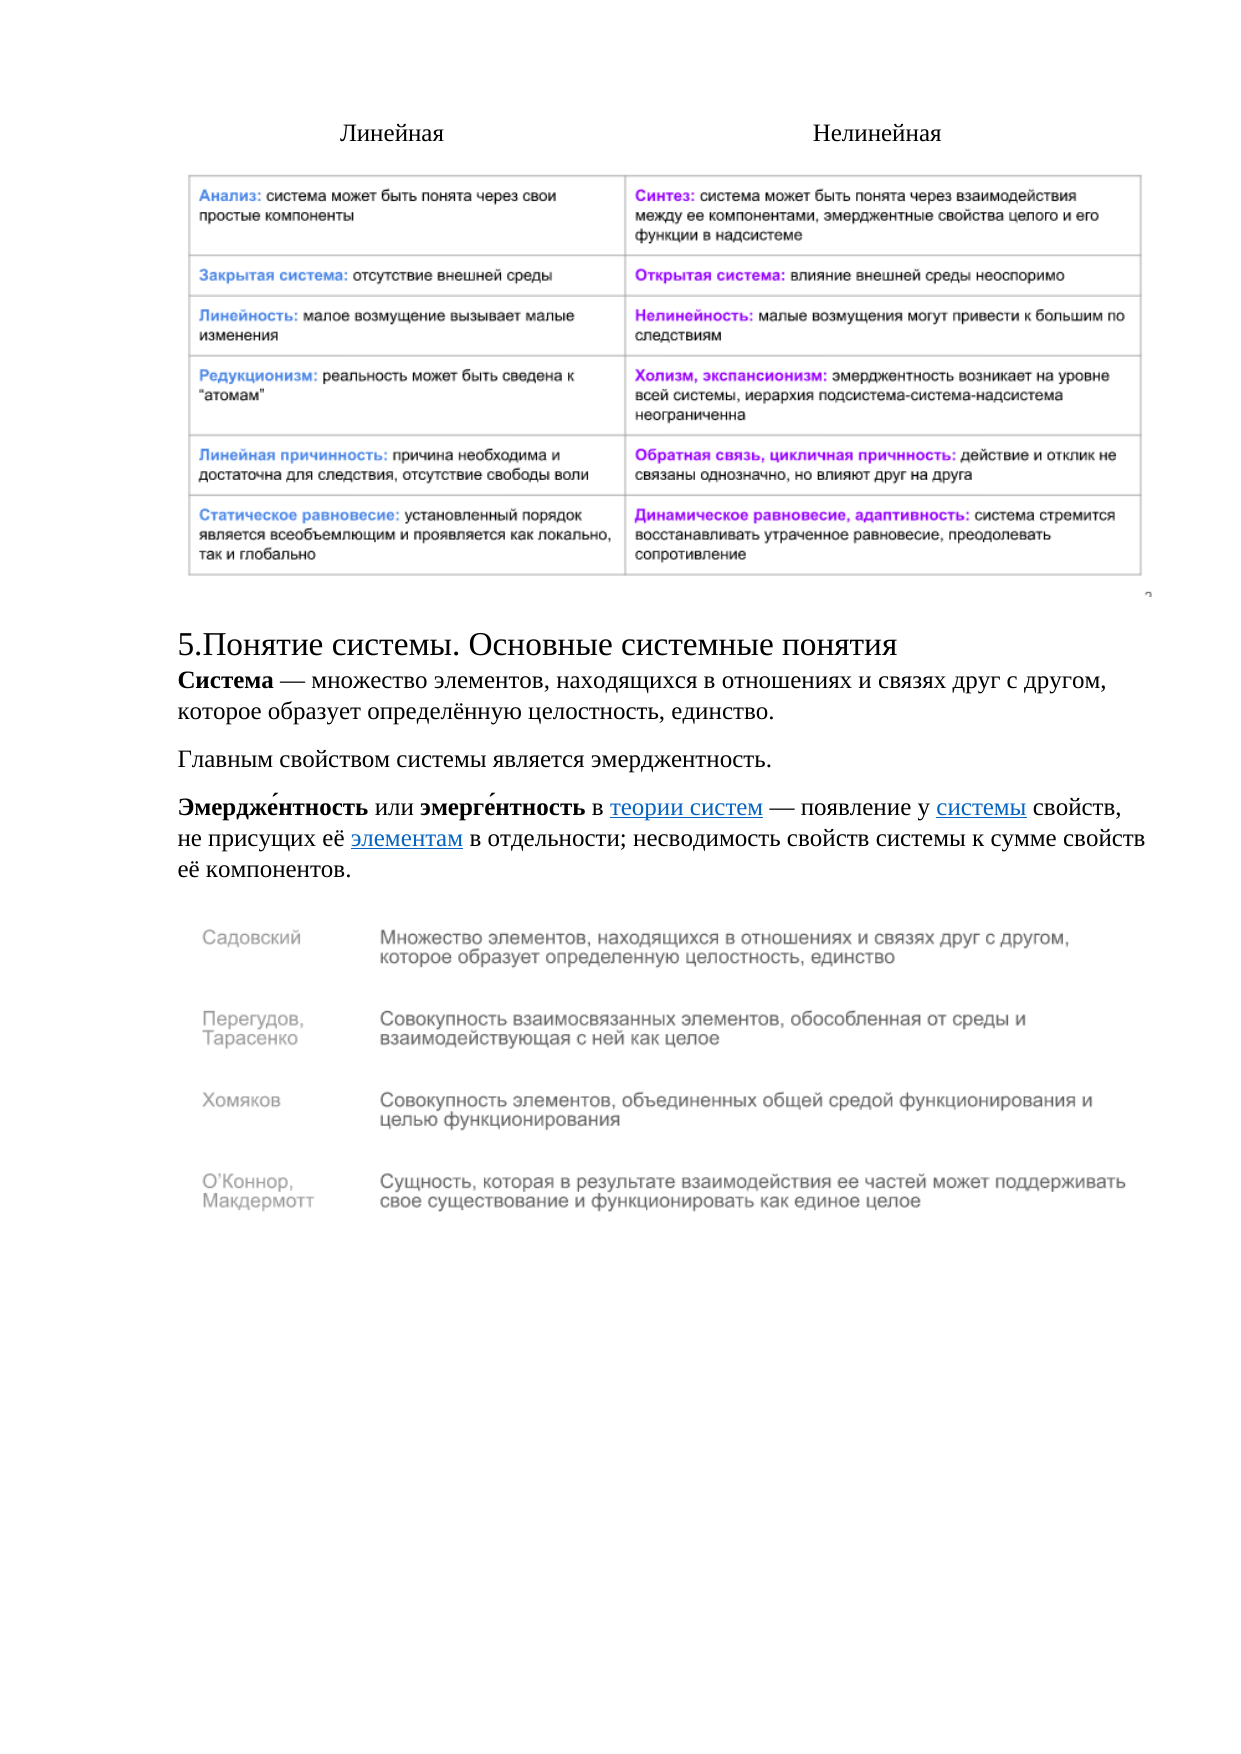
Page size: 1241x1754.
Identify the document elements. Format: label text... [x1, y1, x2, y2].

text Линейная Нелинейная [177, 118, 1152, 147]
subtitle 5.Понятие системы. Основные системные понятия [177, 624, 1152, 662]
picture [177, 165, 1152, 597]
text Система — множество элементов, находящихся в отношениях и связях друг с другом, которое образует определённую целостность, единство. [177, 665, 1152, 725]
text Эмердже́нтность или эмерге́нтность в теории систем — появление у системы свойств, не присущих её элементам в отдельности; несводимость свойств системы к сумме свойств её компонентов. [177, 792, 1152, 882]
text Главным свойством системы является эмерджентность. [177, 744, 1152, 773]
picture [177, 901, 1152, 1275]
